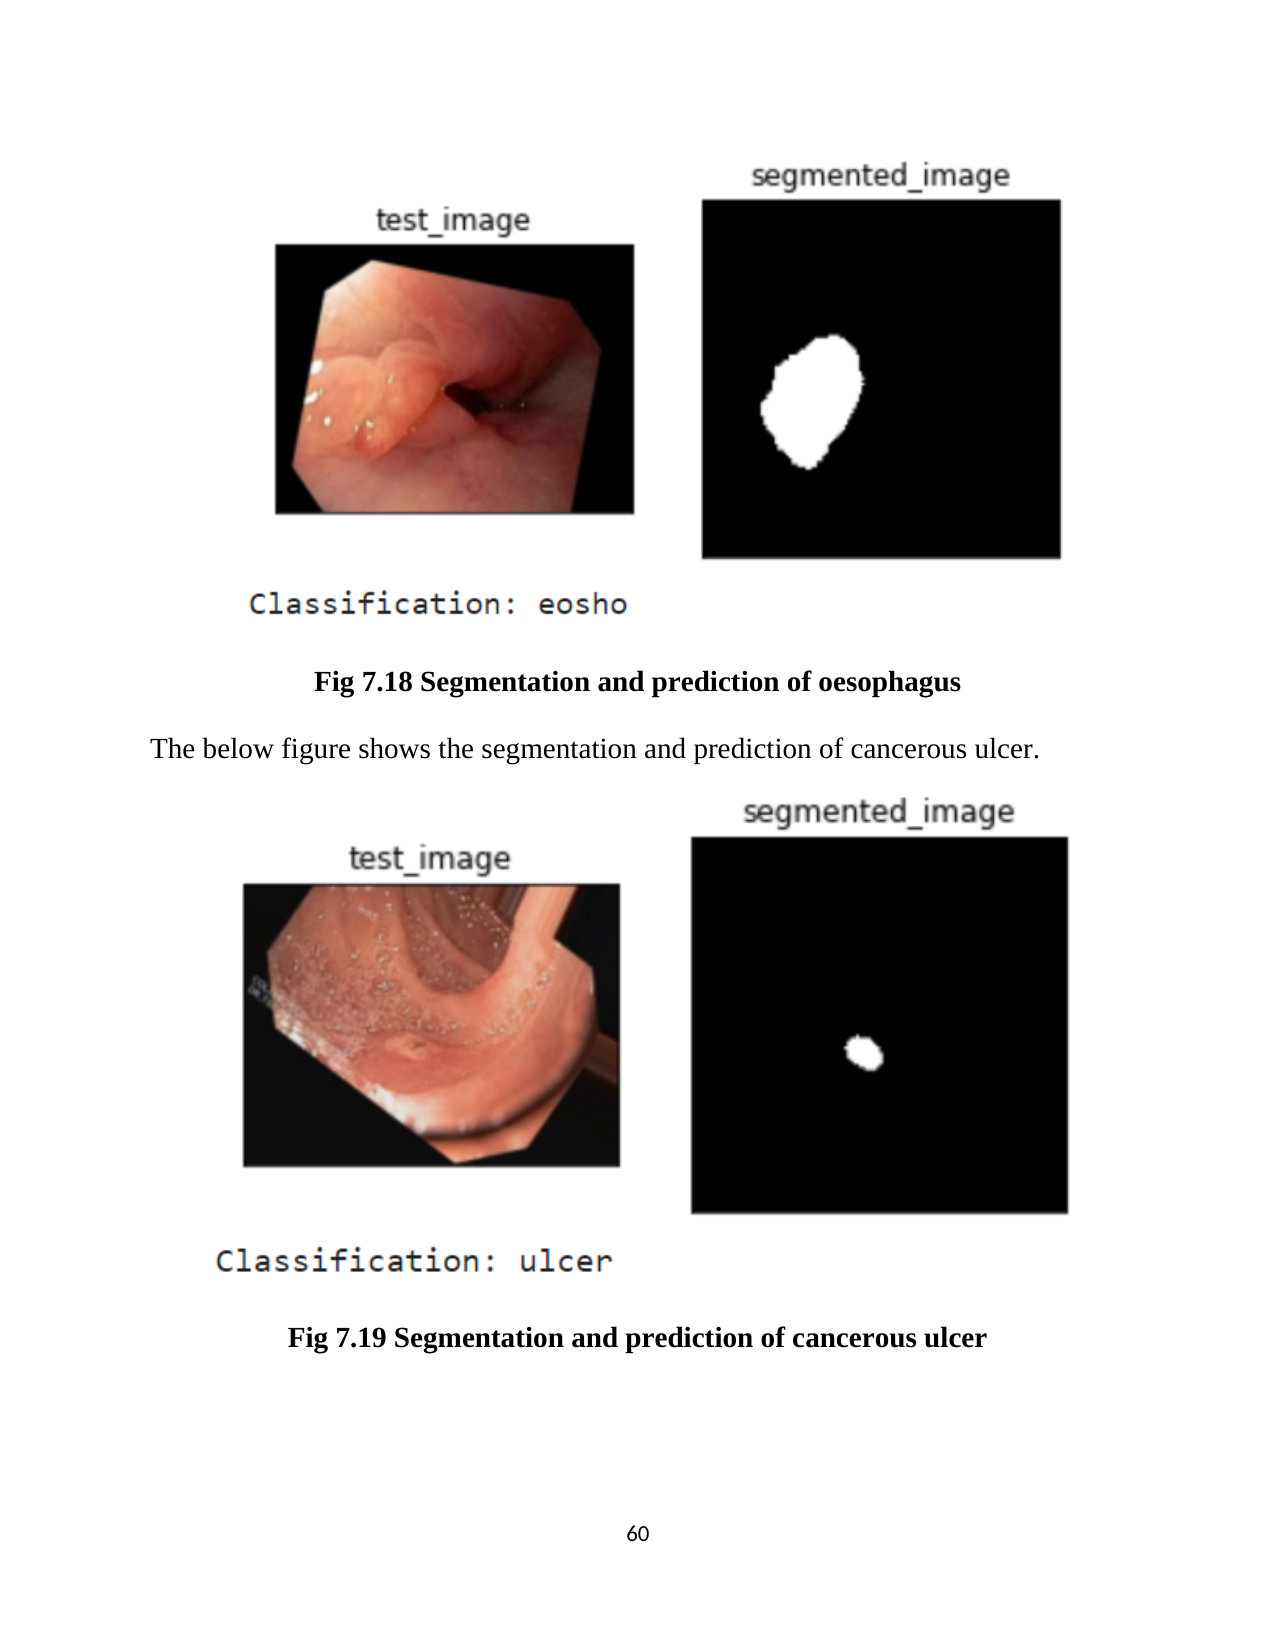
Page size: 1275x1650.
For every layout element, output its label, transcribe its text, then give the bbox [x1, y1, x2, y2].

picture [203, 150, 1072, 633]
picture [187, 797, 1088, 1290]
text Fig 7.18 Segmentation and prediction of oesophagus [150, 664, 1125, 697]
text The below figure shows the segmentation and prediction of cancerous ulcer. [150, 731, 1125, 764]
text Fig 7.19 Segmentation and prediction of cancerous ulcer [150, 1320, 1125, 1354]
